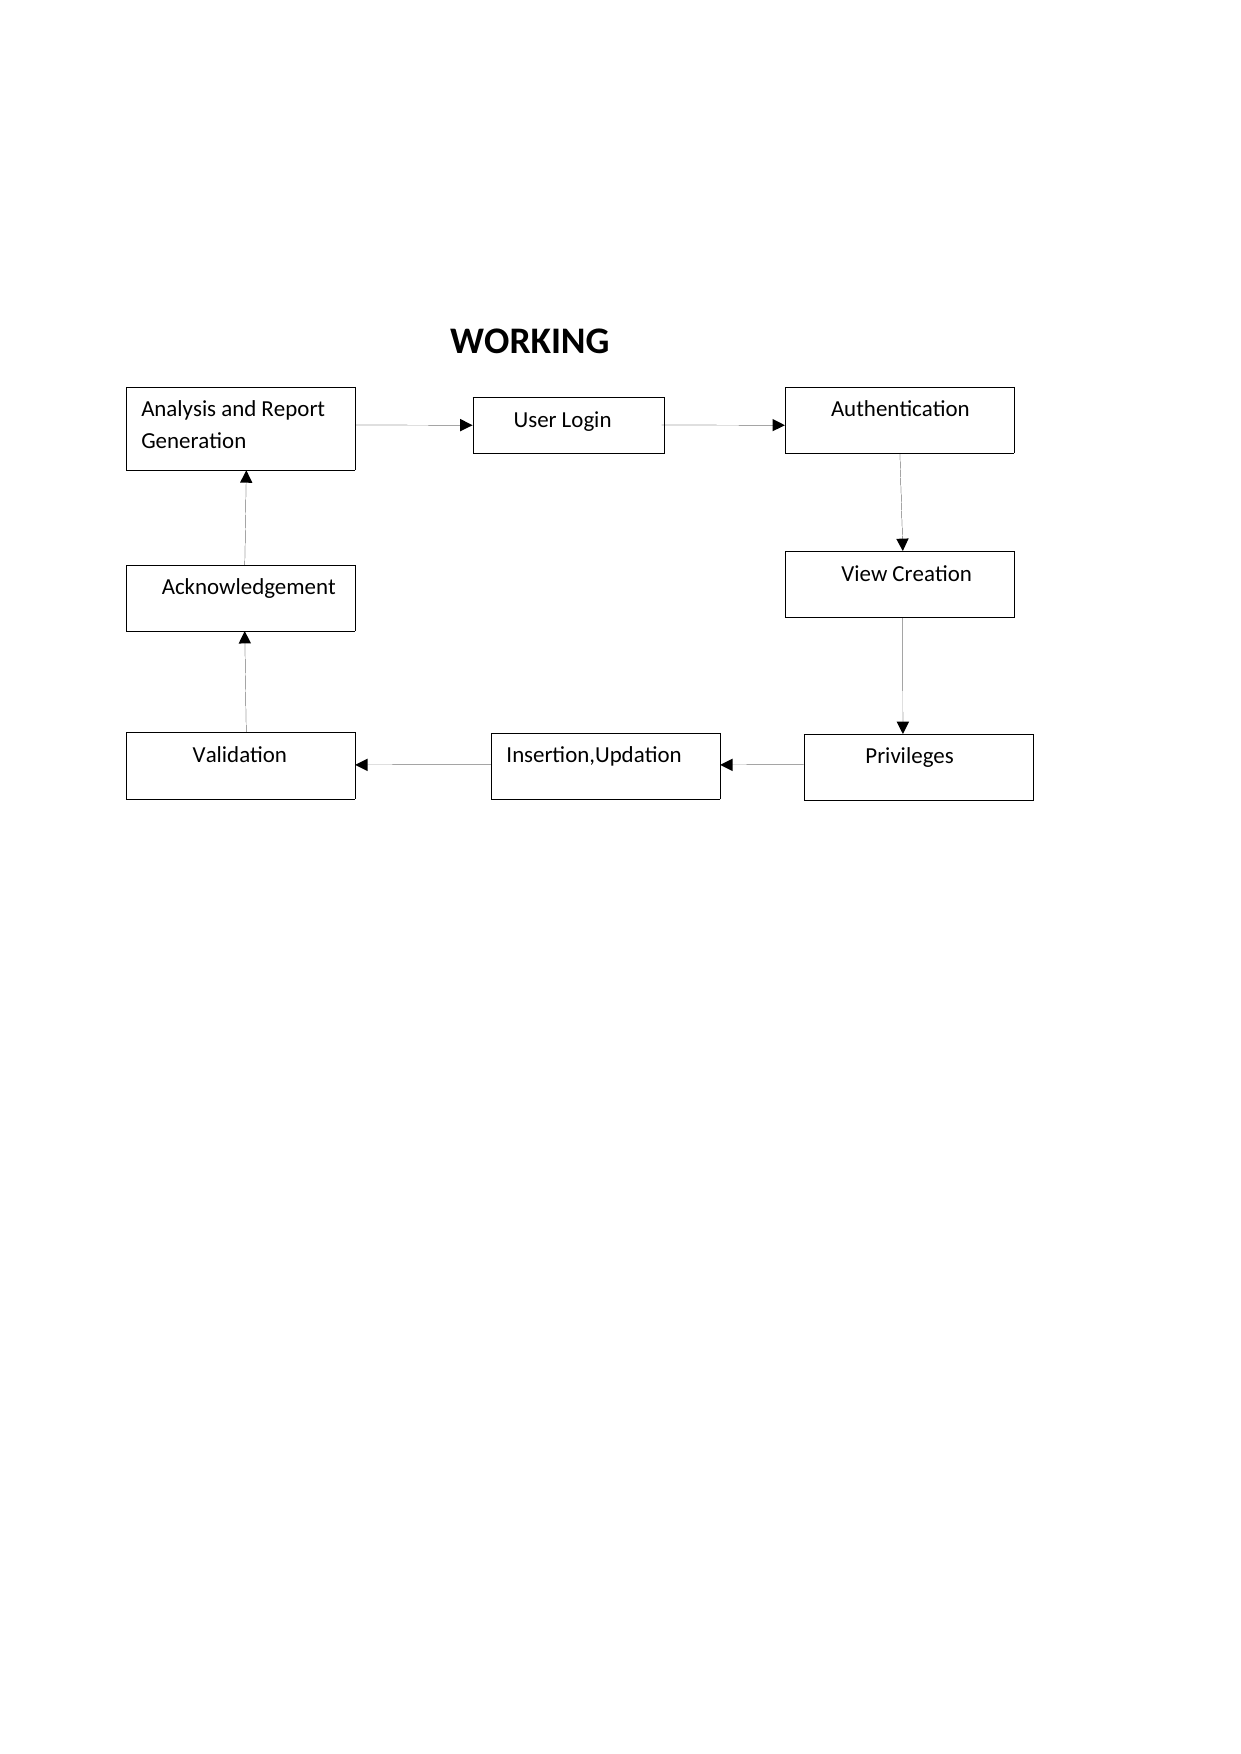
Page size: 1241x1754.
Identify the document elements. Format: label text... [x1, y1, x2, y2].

text WORKING [150, 317, 1090, 363]
